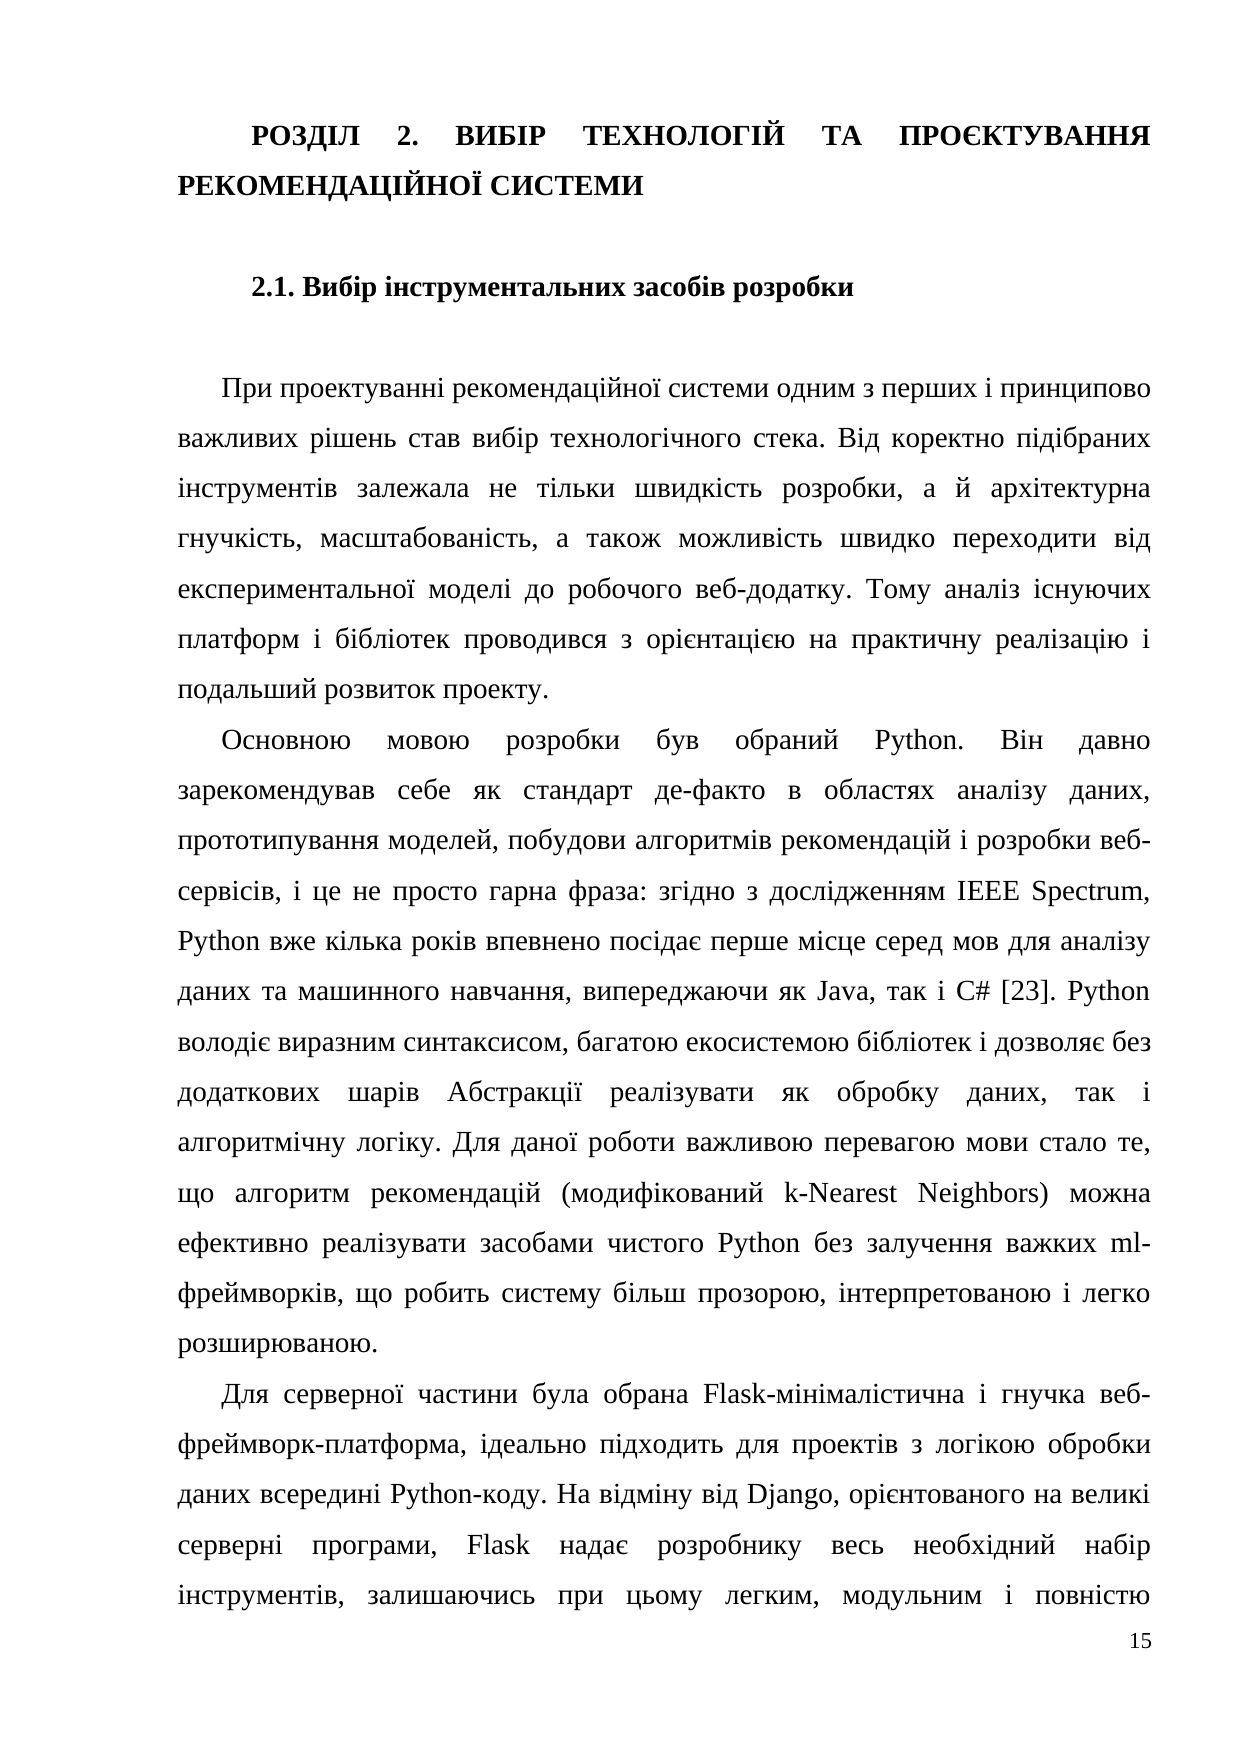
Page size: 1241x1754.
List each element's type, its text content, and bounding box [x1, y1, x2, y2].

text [177, 1376, 1152, 1611]
subtitle РОЗДІЛ 2. ВИБІР ТЕХНОЛОГІЙ ТА ПРОЄКТУВАННЯ РЕКОМЕНДАЦІЙНОЇ СИСТЕМИ [177, 118, 1152, 202]
subtitle 2.1. Вибір інструментальних засобів розробки [177, 269, 1152, 303]
text Основною мовою розробки був обраний Python. Він давно зарекомендував себе як стандарт де-факто в областях аналізу даних, прототипування моделей, побудови алгоритмів рекомендацій і розробки веб-сервісів, і це не просто гарна фраза: згідно з дослідженням IEEE Spectrum, Python вже кілька років впевнено посідає перше місце серед мов для аналізу даних та машинного навчання, випереджаючи як Java, так і C# [23]. Python володіє виразним синтаксисом, багатою екосистемою бібліотек і дозволяє без додаткових шарів Абстракції реалізувати як обробку даних, так і алгоритмічну логіку. Для даної роботи важливою перевагою мови стало те, що алгоритм рекомендацій (модифікований k-Nearest Neighbors) можна ефективно реалізувати засобами чистого Python без залучення важких ml-фреймворків, що робить систему більш прозорою, інтерпретованою і легко розширюваною. [177, 722, 1152, 1359]
text При проектуванні рекомендаційної системи одним з перших і принципово важливих рішень став вибір технологічного стека. Від коректно підібраних інструментів залежала не тільки швидкість розробки, а й архітектурна гнучкість, масштабованість, а також можливість швидко переходити від експериментальної моделі до робочого веб-додатку. Тому аналіз існуючих платформ і бібліотек проводився з орієнтацією на практичну реалізацію і подальший розвиток проекту. [177, 370, 1152, 705]
